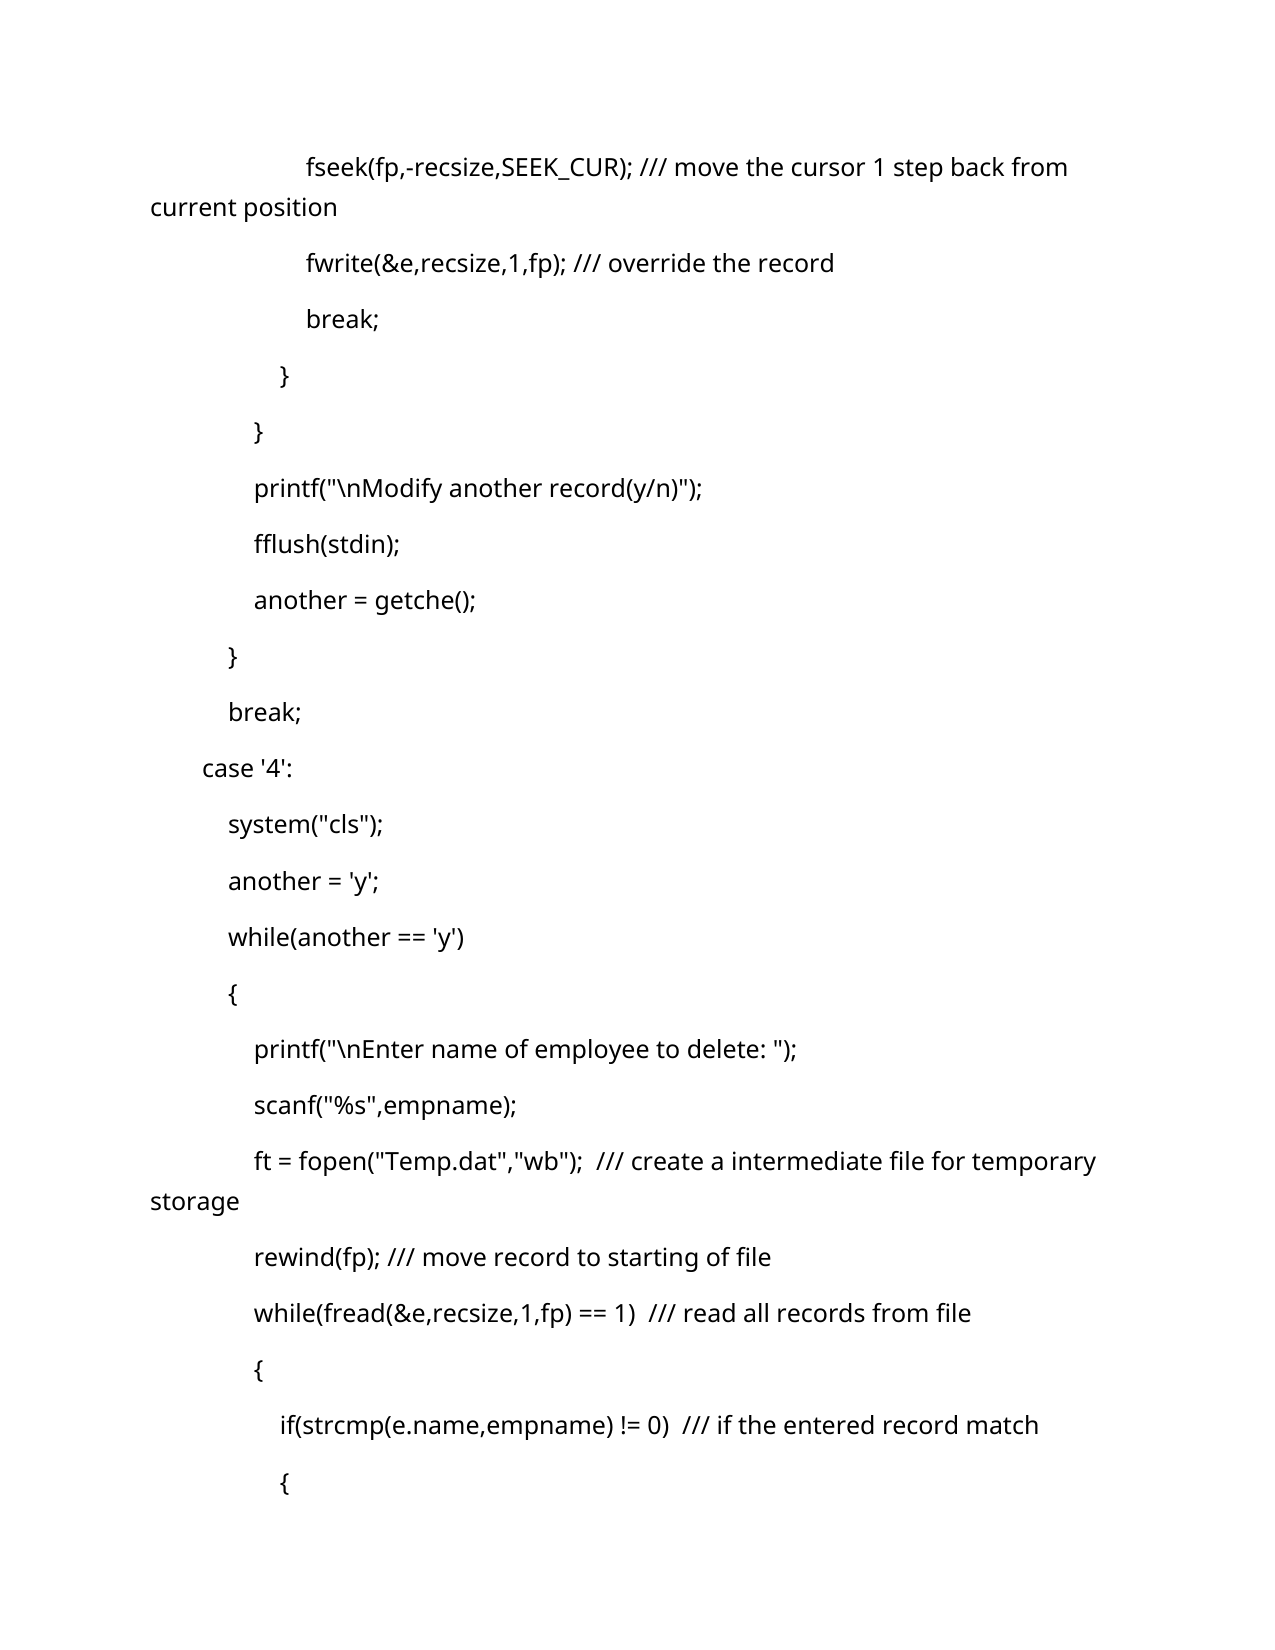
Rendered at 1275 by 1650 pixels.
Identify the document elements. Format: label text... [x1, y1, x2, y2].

text printf("\nModify another record(y/n)"); [150, 470, 1125, 504]
text another = getche(); [150, 582, 1125, 617]
text fwrite(&e,recsize,1,fp); /// override the record [150, 246, 1125, 280]
text if(strcmp(e.name,empname) != 0) /// if the entered record match [150, 1408, 1125, 1442]
text fseek(fp,-recsize,SEEK_CUR); /// move the cursor 1 step back from current position [150, 150, 1125, 223]
text } [150, 358, 1125, 392]
text rewind(fp); /// move record to starting of file [150, 1239, 1125, 1274]
text } [150, 639, 1125, 673]
text ft = fopen("Temp.dat","wb"); /// create a intermediate file for temporary storage [150, 1144, 1125, 1217]
text fflush(stdin); [150, 526, 1125, 560]
text system("cls"); [150, 807, 1125, 841]
text while(another == 'y') [150, 919, 1125, 953]
text case '4': [150, 751, 1125, 785]
text printf("\nEnter name of employee to delete: "); [150, 1032, 1125, 1066]
text { [150, 976, 1125, 1009]
text scanf("%s",empname); [150, 1088, 1125, 1122]
text { [150, 1352, 1125, 1386]
text break; [150, 302, 1125, 336]
text break; [150, 695, 1125, 729]
text } [150, 414, 1125, 448]
text { [150, 1464, 1125, 1498]
text while(fread(&e,recsize,1,fp) == 1) /// read all records from file [150, 1296, 1125, 1330]
text another = 'y'; [150, 863, 1125, 897]
